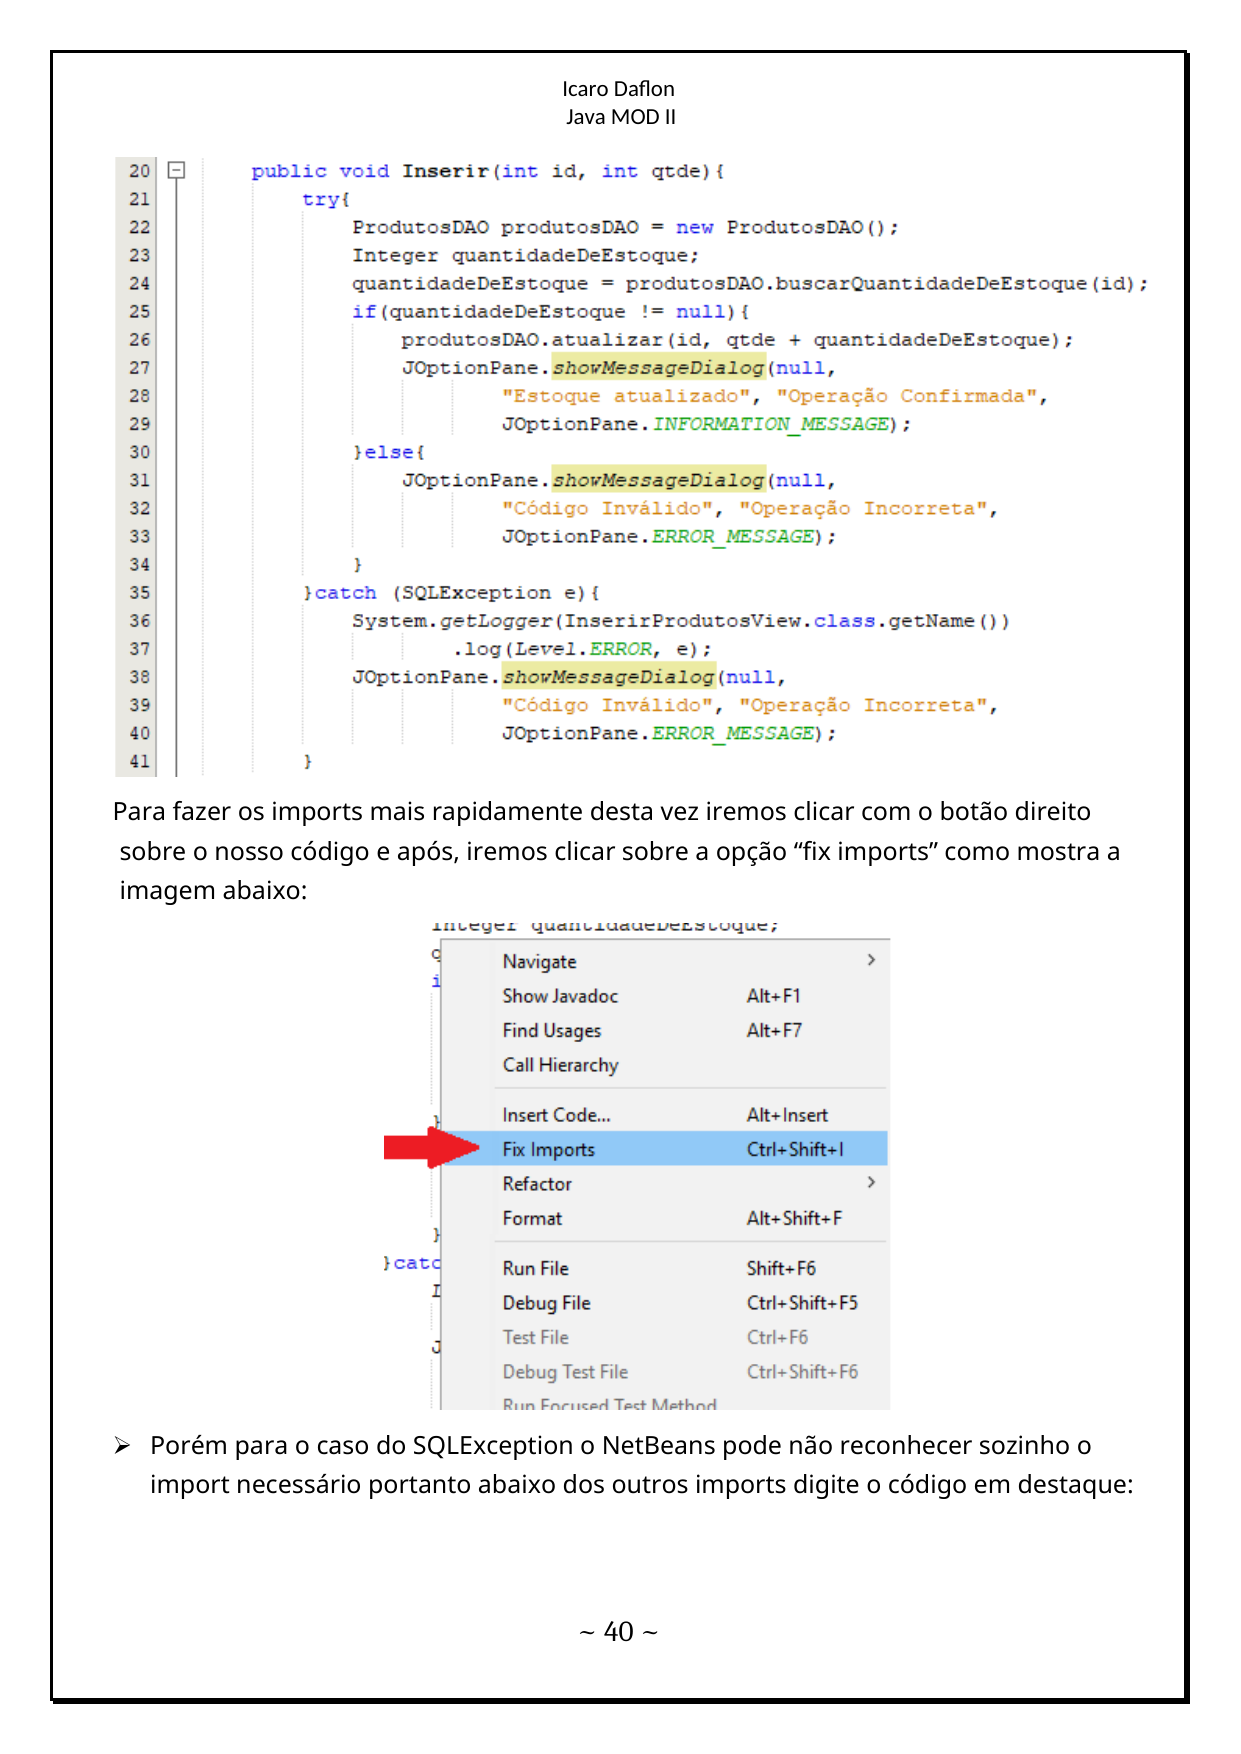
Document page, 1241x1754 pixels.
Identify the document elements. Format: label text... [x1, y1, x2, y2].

picture [384, 923, 891, 1410]
text Porém para o caso do SQLException o NetBeans pode não reconhecer sozinho o import necessário portanto abaixo dos outros imports digite o código em destaque: [112, 1427, 1162, 1501]
picture [115, 157, 1160, 777]
list Para fazer os imports mais rapidamente desta vez iremos clicar com o botão direito sobre o nosso código e após, iremos clicar sobre a opção “fix imports” como mostra a imagem abaixo: [112, 794, 1162, 906]
